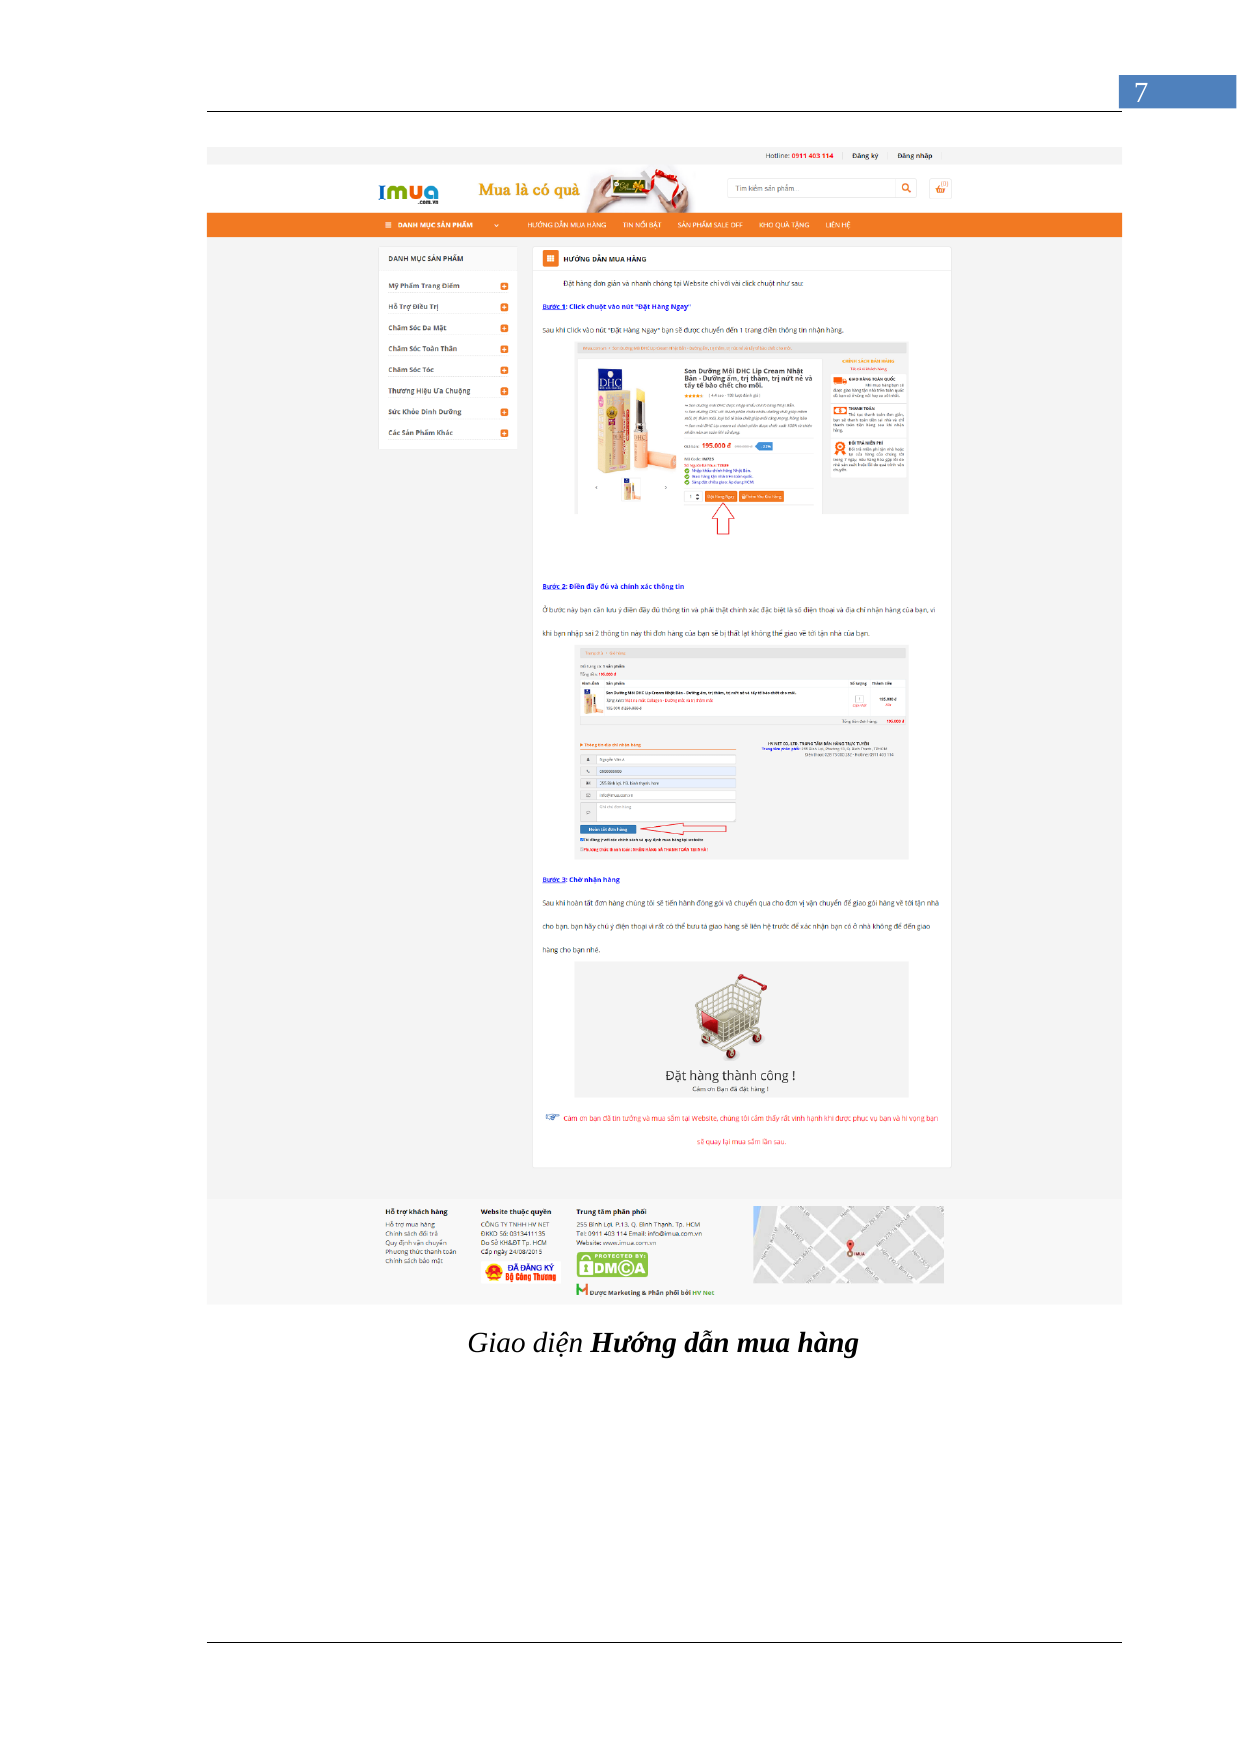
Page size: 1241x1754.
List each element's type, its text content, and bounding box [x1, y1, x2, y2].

text Giao diện Hướng dẫn mua hàng [207, 1325, 1122, 1358]
picture [206, 147, 1123, 1309]
